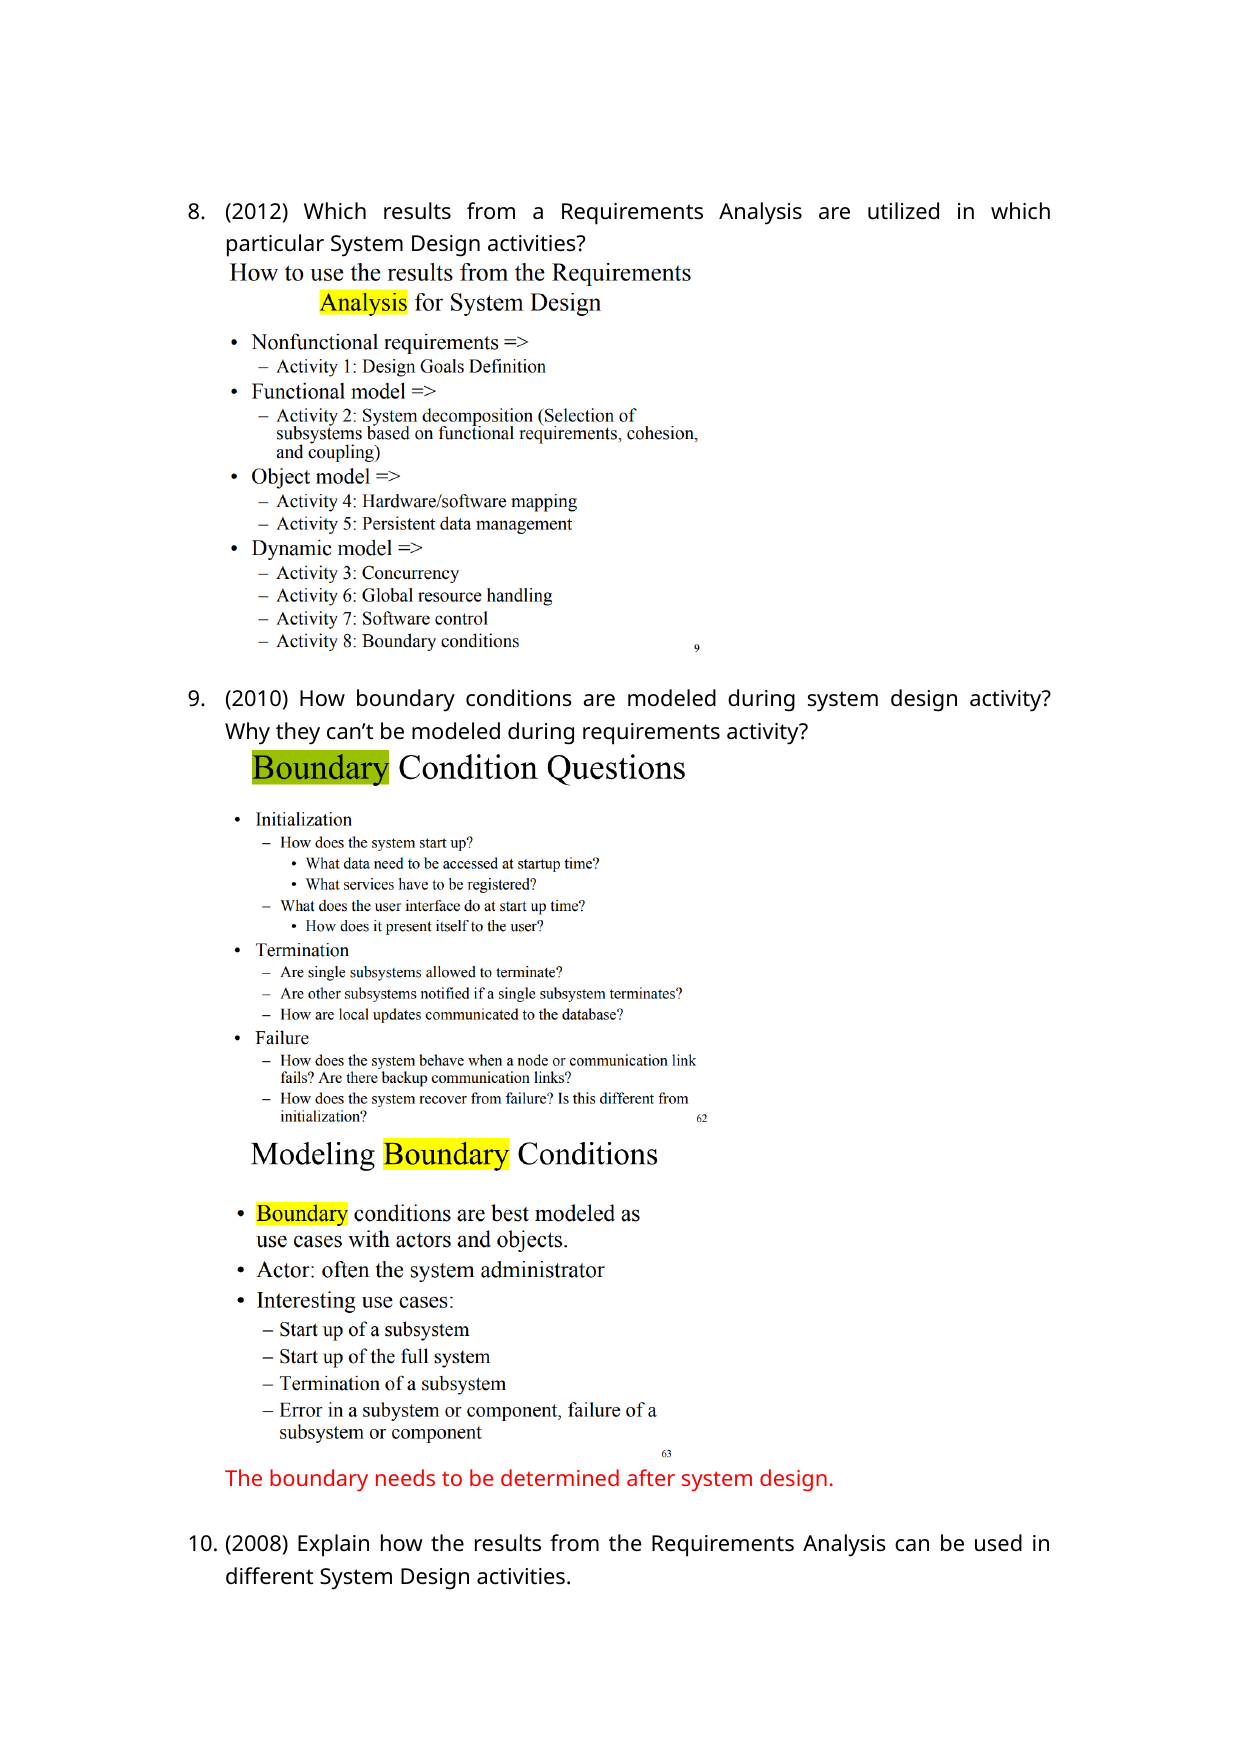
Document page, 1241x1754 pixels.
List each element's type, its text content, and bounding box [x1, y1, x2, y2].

list The boundary needs to be determined after system design. [225, 1462, 1053, 1494]
picture [225, 259, 715, 660]
list (2008) Explain how the results from the Requirements Analysis can be used in different System Design activities. [187, 1527, 1053, 1592]
picture [225, 747, 727, 1126]
picture [225, 1137, 678, 1459]
list (2010) How boundary conditions are modeled during system design activity? Why they can’t be modeled during requirements activity? [187, 682, 1053, 747]
list (2012) Which results from a Requirements Analysis are utilized in which particular System Design activities? [187, 194, 1053, 259]
